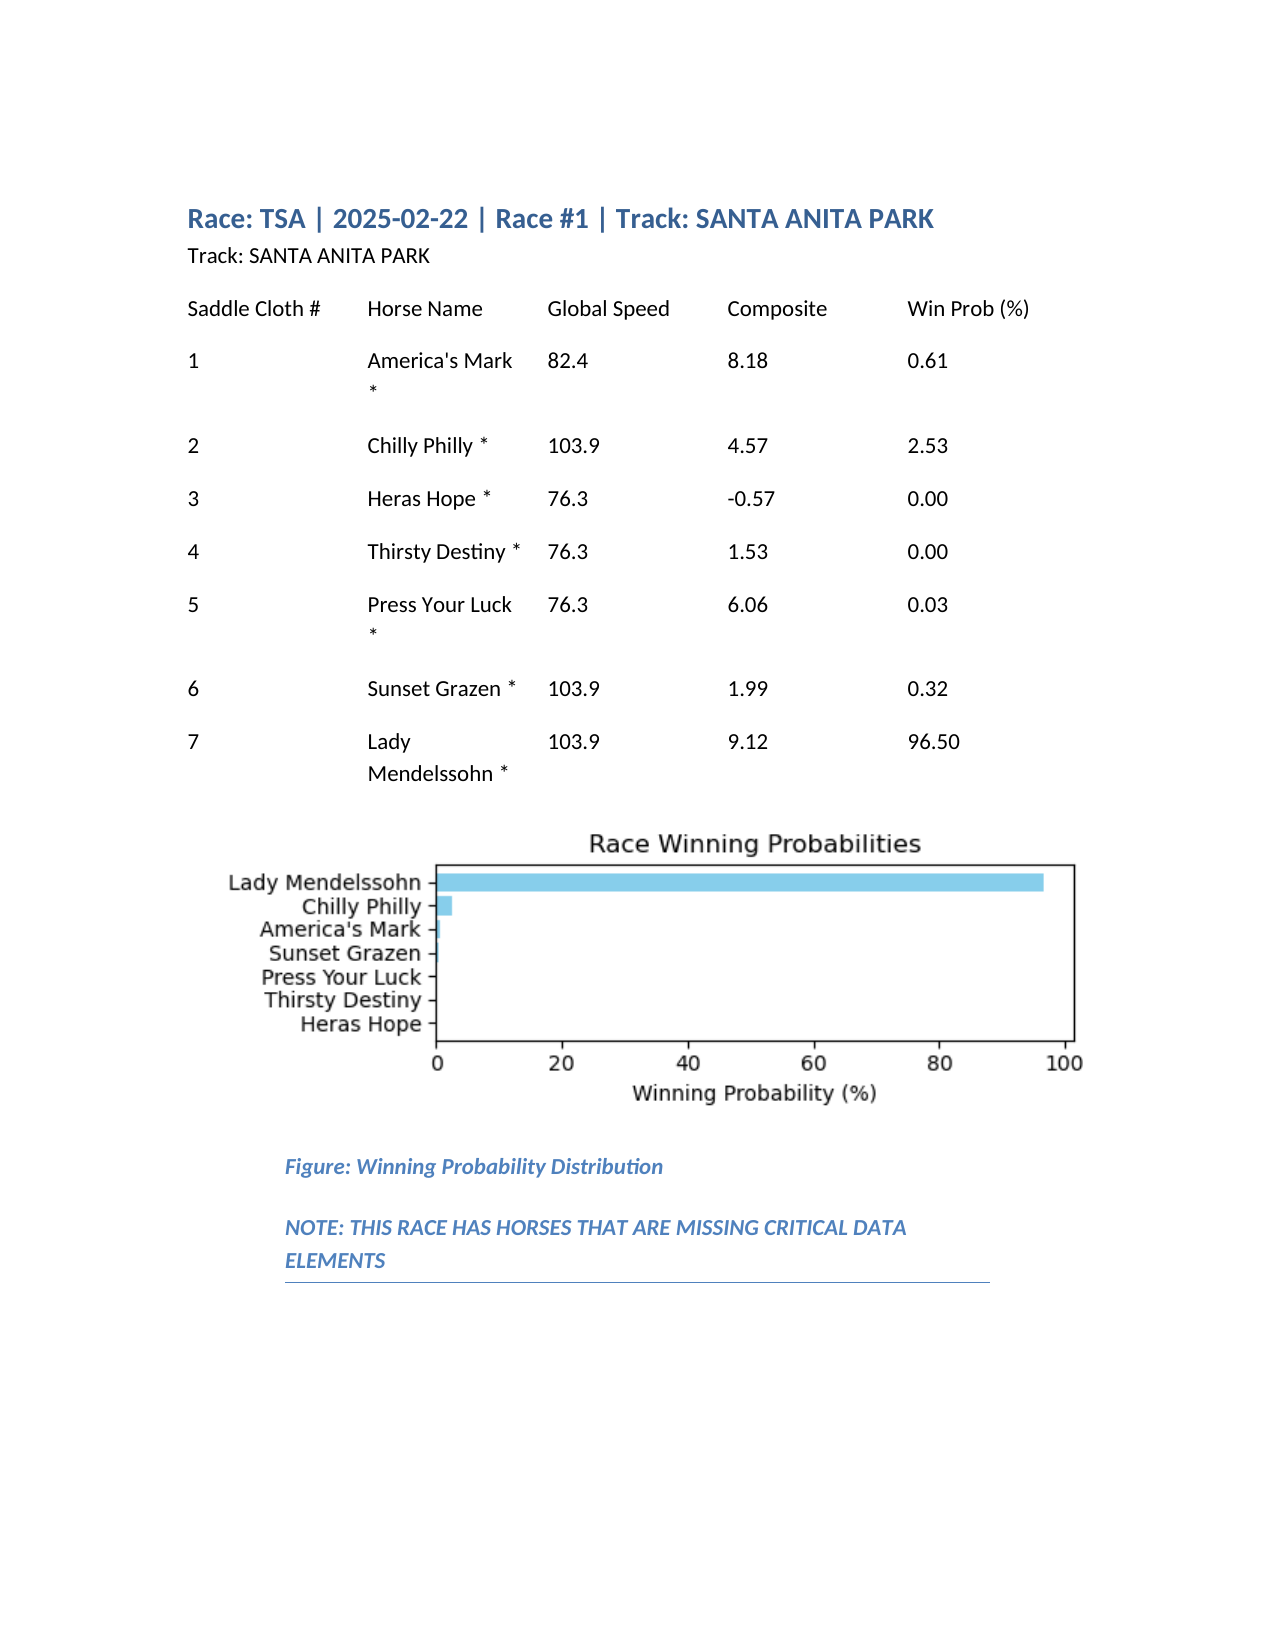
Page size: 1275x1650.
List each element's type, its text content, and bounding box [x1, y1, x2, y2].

picture [206, 812, 1107, 1128]
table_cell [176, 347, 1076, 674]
subtitle Race: TSA | 2025-02-22 | Race #1 | Track: SANTA ANITA PARK [187, 200, 1087, 236]
text Track: SANTA ANITA PARK [187, 241, 1087, 269]
text Figure: Winning Probability Distribution [285, 1152, 990, 1180]
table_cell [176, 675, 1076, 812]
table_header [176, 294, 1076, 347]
text NOTE: THIS RACE HAS HORSES THAT ARE MISSING CRITICAL DATA ELEMENTS [285, 1213, 990, 1282]
